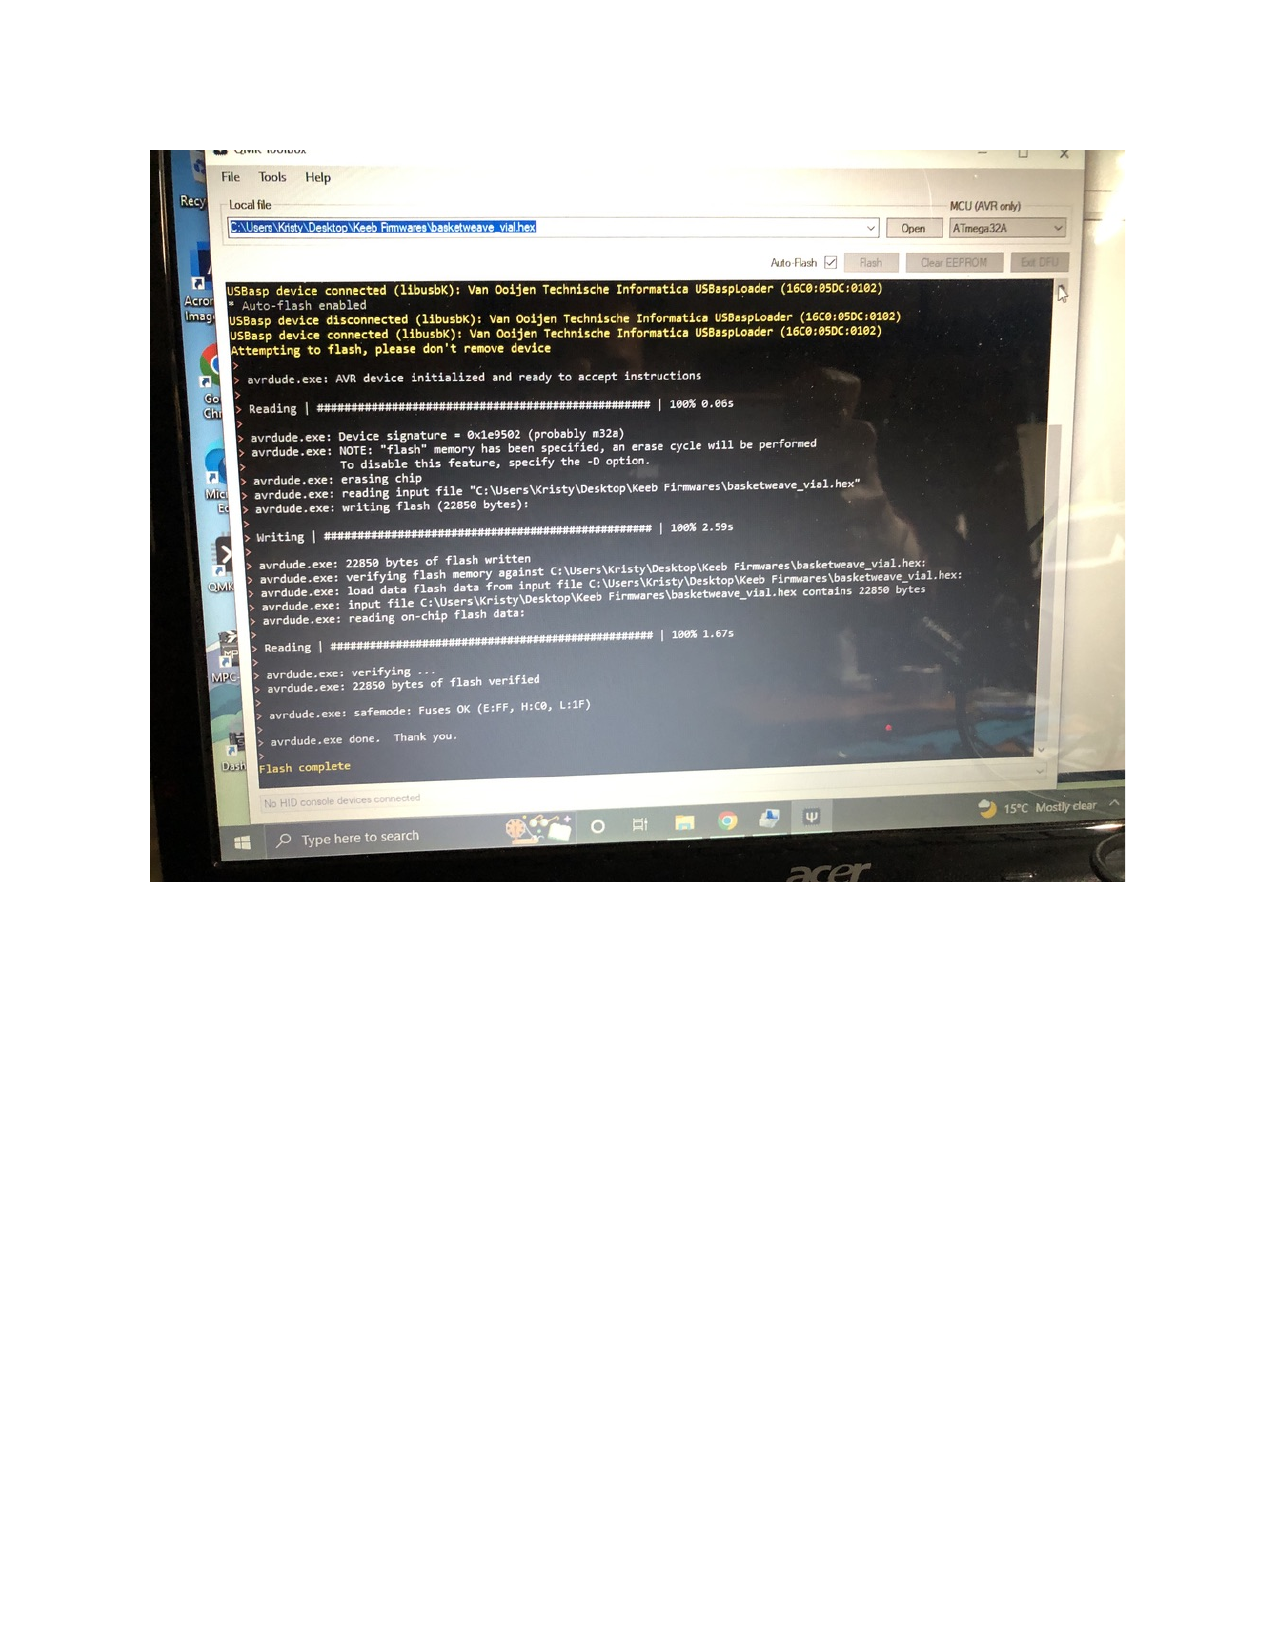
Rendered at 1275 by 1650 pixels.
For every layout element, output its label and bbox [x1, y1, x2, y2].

picture [150, 150, 1125, 882]
